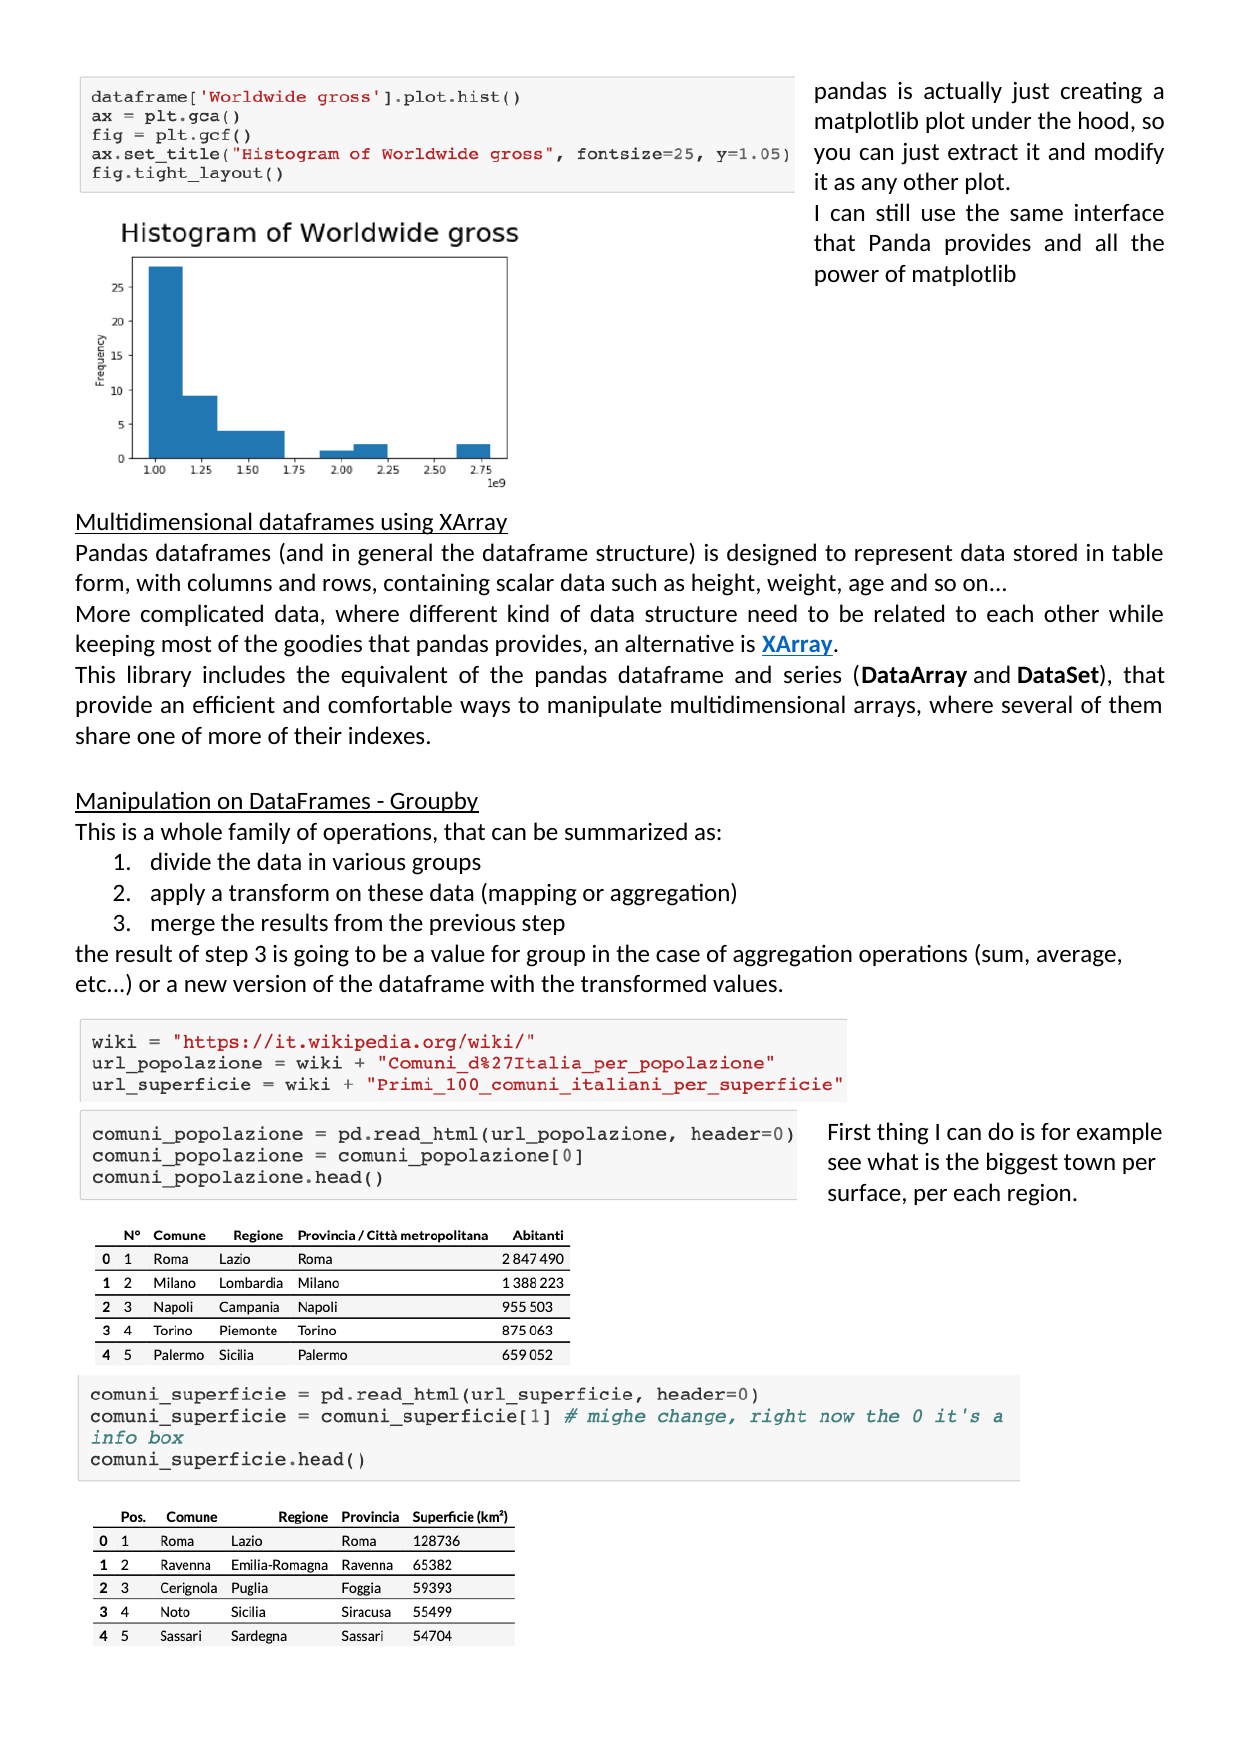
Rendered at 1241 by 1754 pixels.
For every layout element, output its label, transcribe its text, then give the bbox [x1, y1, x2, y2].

picture [76, 1191, 1020, 1466]
text the result of step 3 is going to be a value for group in the case of aggregation operations (sum, average, etc...) or a new version of the dataframe with the transformed values. [75, 755, 1165, 816]
list divide the data in various groups [112, 663, 1165, 694]
text Pandas dataframes (and in general the dataframe structure) is designed to represent data stored in table form, with columns and rows, containing scalar data such as height, weight, age and so on... [75, 354, 1165, 415]
text This library includes the equivalent of the pandas dataframe and series (DataArray and DataSet), that provide an efficient and comfortable ways to manipulate multidimensional arrays, where several of them share one of more of their indexes. [75, 476, 1165, 567]
picture [77, 1467, 697, 1618]
list merge the results from the previous step [112, 724, 1165, 755]
picture [77, 818, 1146, 1183]
text I can still use the same interface that Panda provides and all the power of matplotlib [75, 75, 1165, 106]
text This is a whole family of operations, that can be summarized as: [75, 633, 1165, 663]
subtitle Multidimensional dataframes using XArray [75, 323, 1165, 354]
list apply a transform on these data (mapping or aggregation) [112, 694, 1165, 724]
text More complicated data, where different kind of data structure need to be related to each other while keeping most of the goodies that pandas provides, an alternative is XArray. [75, 415, 1165, 476]
subtitle Manipulation on DataFrames - Groupby [75, 602, 1165, 633]
